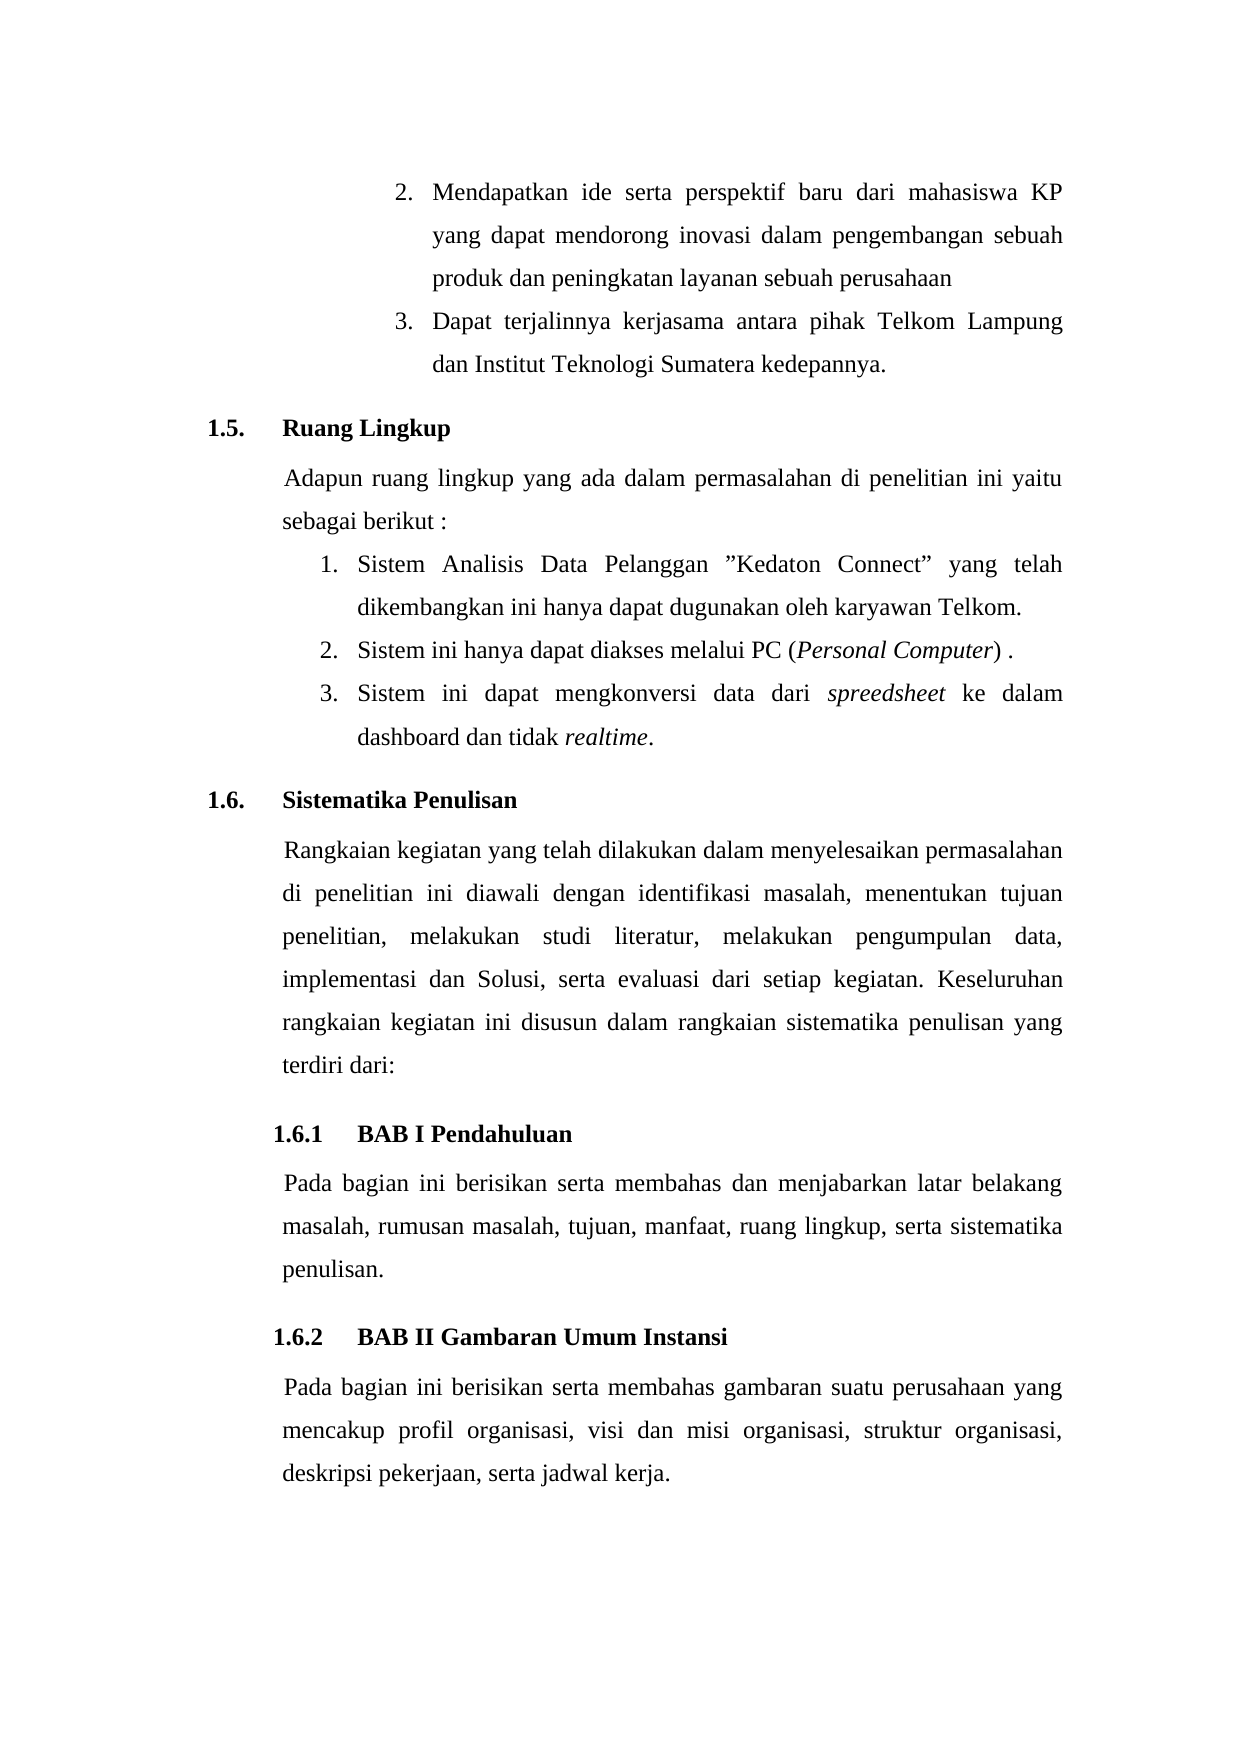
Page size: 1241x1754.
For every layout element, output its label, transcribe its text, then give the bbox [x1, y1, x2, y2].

subtitle Ruang Lingkup [244, 413, 1063, 442]
text Pada bagian ini berisikan serta membahas gambaran suatu perusahaan yang mencakup profil organisasi, visi dan misi organisasi, struktur organisasi, deskripsi pekerjaan, serta jadwal kerja. [282, 1372, 1063, 1487]
list Sistem ini dapat mengkonversi data dari spreedsheet ke dalam dashboard dan tidak realtime. [319, 678, 1063, 750]
text Rangkaian kegiatan yang telah dilakukan dalam menyelesaikan permasalahan di penelitian ini diawali dengan identifikasi masalah, menentukan tujuan penelitian, melakukan studi literatur, melakukan pengumpulan data, implementasi dan Solusi, serta evaluasi dari setiap kegiatan. Keseluruhan rangkaian kegiatan ini disusun dalam rangkaian sistematika penulisan yang terdiri dari: [282, 835, 1063, 1079]
list Mendapatkan ide serta perspektif baru dari mahasiswa KP yang dapat mendorong inovasi dalam pengembangan sebuah produk dan peningkatan layanan sebuah perusahaan [394, 177, 1063, 292]
subtitle Sistematika Penulisan [244, 786, 1063, 814]
list Dapat terjalinnya kerjasama antara pihak Telkom Lampung dan Institut Teknologi Sumatera kedepannya. [394, 306, 1063, 378]
text Adapun ruang lingkup yang ada dalam permasalahan di penelitian ini yaitu sebagai berikut : [282, 463, 1063, 535]
subtitle BAB II Gambaran Umum Instansi [273, 1322, 1063, 1351]
list Sistem ini hanya dapat diakses melalui PC (Personal Computer) . [319, 635, 1063, 664]
text Pada bagian ini berisikan serta membahas dan menjabarkan latar belakang masalah, rumusan masalah, tujuan, manfaat, ruang lingkup, serta sistematika penulisan. [282, 1168, 1063, 1283]
list Sistem Analisis Data Pelanggan ”Kedaton Connect” yang telah dikembangkan ini hanya dapat dugunakan oleh karyawan Telkom. [319, 549, 1063, 621]
subtitle BAB I Pendahuluan [273, 1119, 1063, 1147]
